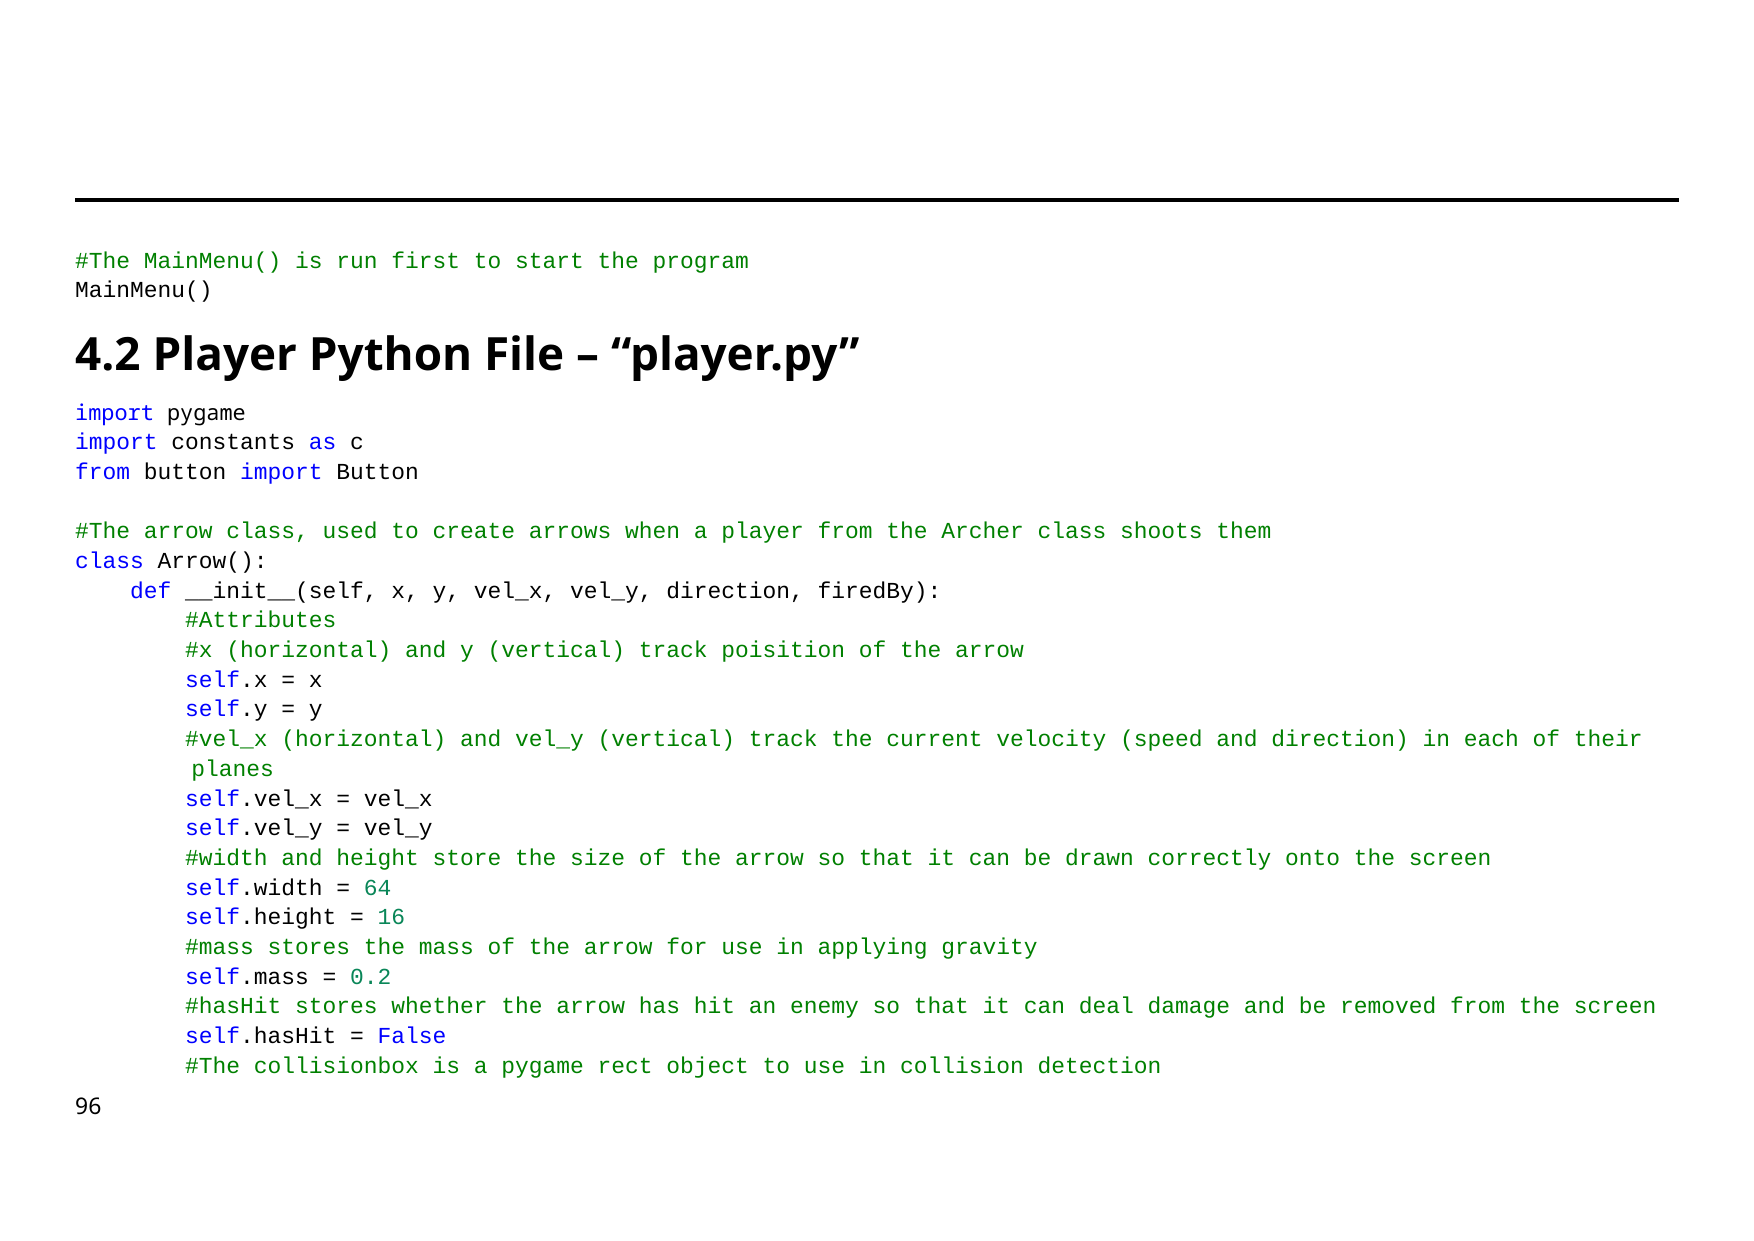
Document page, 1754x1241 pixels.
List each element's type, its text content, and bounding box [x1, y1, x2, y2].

text #The arrow class, used to create arrows when a player from the Archer class shoots them [75, 516, 1679, 546]
text self.mass = 0.2 [75, 961, 1679, 991]
text #The MainMenu() is run first to start the program [75, 245, 1679, 275]
text class Arrow(): [75, 546, 1679, 575]
text self.vel_y = vel_y [75, 813, 1679, 842]
text #width and height store the size of the arrow so that it can be drawn correctly onto the screen [75, 842, 1679, 872]
text #vel_x (horizontal) and vel_y (vertical) track the current velocity (speed and direction) in each of their [75, 724, 1679, 753]
text def __init__(self, x, y, vel_x, vel_y, direction, firedBy): [75, 575, 1679, 605]
text from button import Button [75, 457, 1679, 486]
text #x (horizontal) and y (vertical) track poisition of the arrow [75, 635, 1679, 664]
text self.y = y [75, 694, 1679, 724]
text import constants as c [75, 427, 1679, 457]
text self.x = x [75, 664, 1679, 694]
subtitle Player Python File – “player.py” [75, 321, 1679, 384]
text #The collisionbox is a pygame rect object to use in collision detection [75, 1050, 1679, 1080]
text self.vel_x = vel_x [75, 783, 1679, 813]
text #hasHit stores whether the arrow has hit an enemy so that it can deal damage and be removed from the screen [75, 991, 1679, 1021]
text import pygame [75, 397, 1679, 427]
text self.width = 64 [75, 872, 1679, 902]
text self.height = 16 [75, 902, 1679, 932]
text MainMenu() [75, 275, 1679, 305]
text #Attributes [75, 605, 1679, 635]
text self.hasHit = False [75, 1021, 1679, 1050]
text planes [75, 753, 1679, 783]
text #mass stores the mass of the arrow for use in applying gravity [75, 932, 1679, 961]
